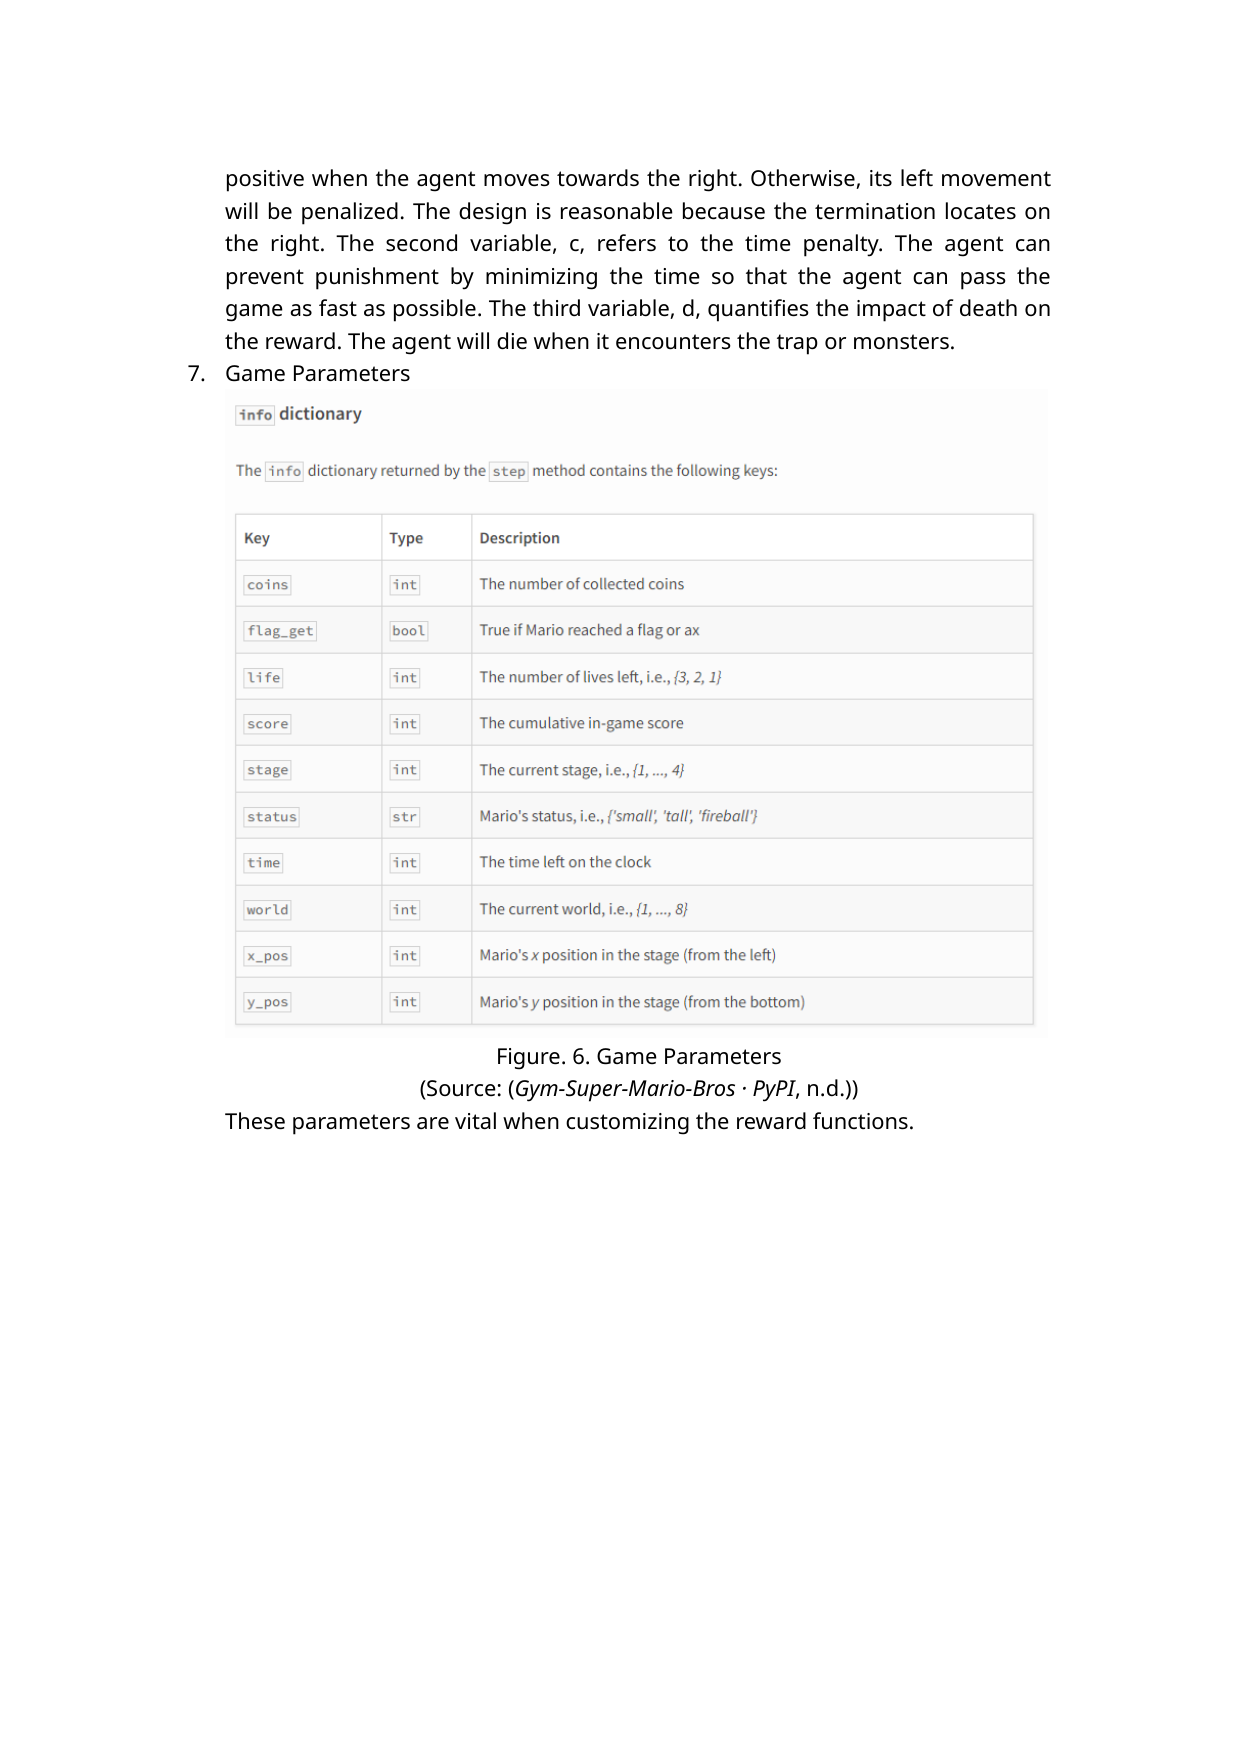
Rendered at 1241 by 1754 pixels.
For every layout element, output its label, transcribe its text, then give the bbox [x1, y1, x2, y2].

list Figure. 6. Game Parameters [225, 1039, 1053, 1072]
list (Source: ) [225, 1072, 1053, 1104]
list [225, 162, 1053, 357]
list Game Parameters [187, 357, 1053, 389]
list These parameters are vital when customizing the reward functions. [225, 1104, 1053, 1137]
picture [225, 389, 1048, 1038]
